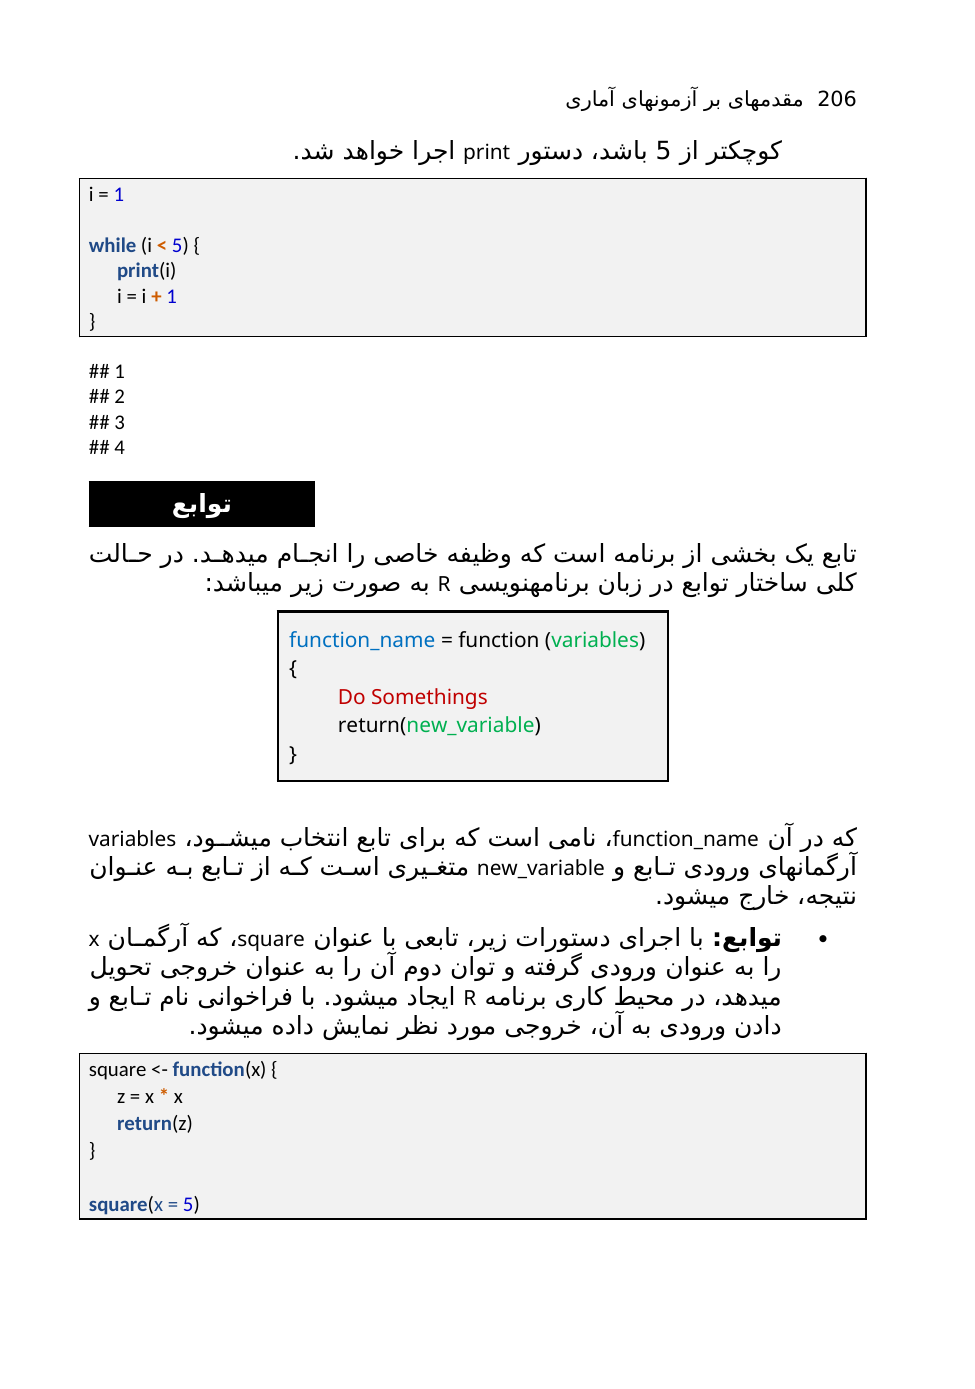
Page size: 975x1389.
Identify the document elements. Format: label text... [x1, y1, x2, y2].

text square <- function(x) { z = x * x return(z) } square(x = 5) [80, 1054, 865, 1218]
text که در آن function_name، نامی است که برای تابع انتخاب می‏شود، variables آرگمان‏های ورودی تابع و new_variable متغیری است که از تابع به عنوان نتیجه، خارج می‏شود. [89, 823, 857, 911]
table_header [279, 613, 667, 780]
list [89, 136, 819, 165]
list توابع: با اجرای دستورات زیر، تابعی با عنوان square، که آرگمان x را به عنوان ورودی گرفته و توان دوم آن را به عنوان خروجی تحویل می‏دهد، در محیط کاری برنامه R ایجاد می‏شود. با فراخوانی نام تابع و دادن ورودی به آن، خروجی مورد نظر نمایش داده می‏شود. [89, 923, 819, 1040]
text ## 1 ## 2 ## 3 ## 4 [89, 358, 857, 460]
text تابع یک بخشی از برنامه است که وظیفه خاصی را انجام می‏دهد. در حالت کلی ساختار توابع در زبان برنامه‏نویسی R به صورت زیر می‏باشد: [89, 539, 857, 598]
text i = 1 while (i < 5) { print(i) i = i + 1 } [80, 179, 865, 336]
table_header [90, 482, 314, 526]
